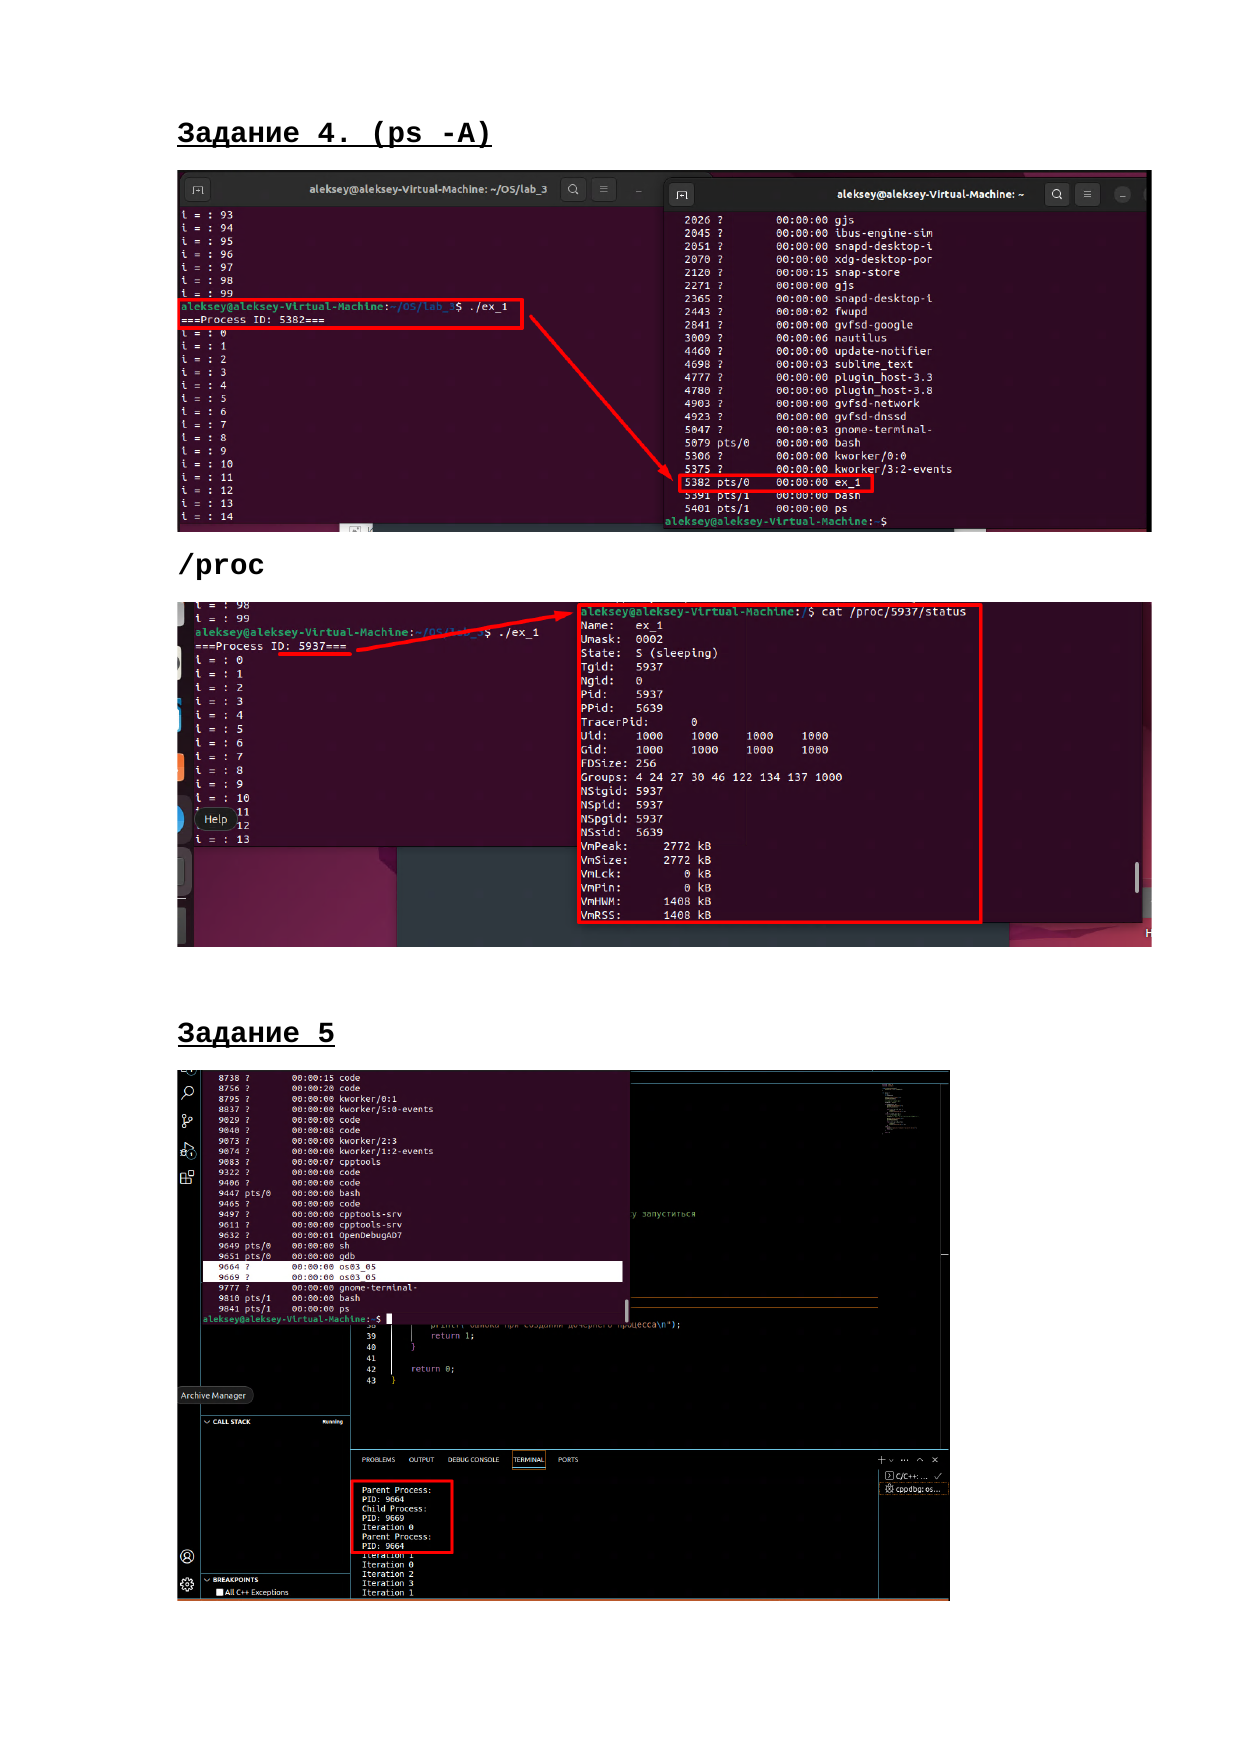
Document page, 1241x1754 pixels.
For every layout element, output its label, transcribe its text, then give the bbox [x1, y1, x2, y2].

picture [177, 170, 1152, 532]
picture [177, 602, 1152, 947]
text Задание 5 [177, 1018, 1152, 1051]
text Задание 4. (ps -A) [177, 118, 1152, 151]
picture [177, 1070, 950, 1601]
text /proc [177, 550, 1152, 583]
